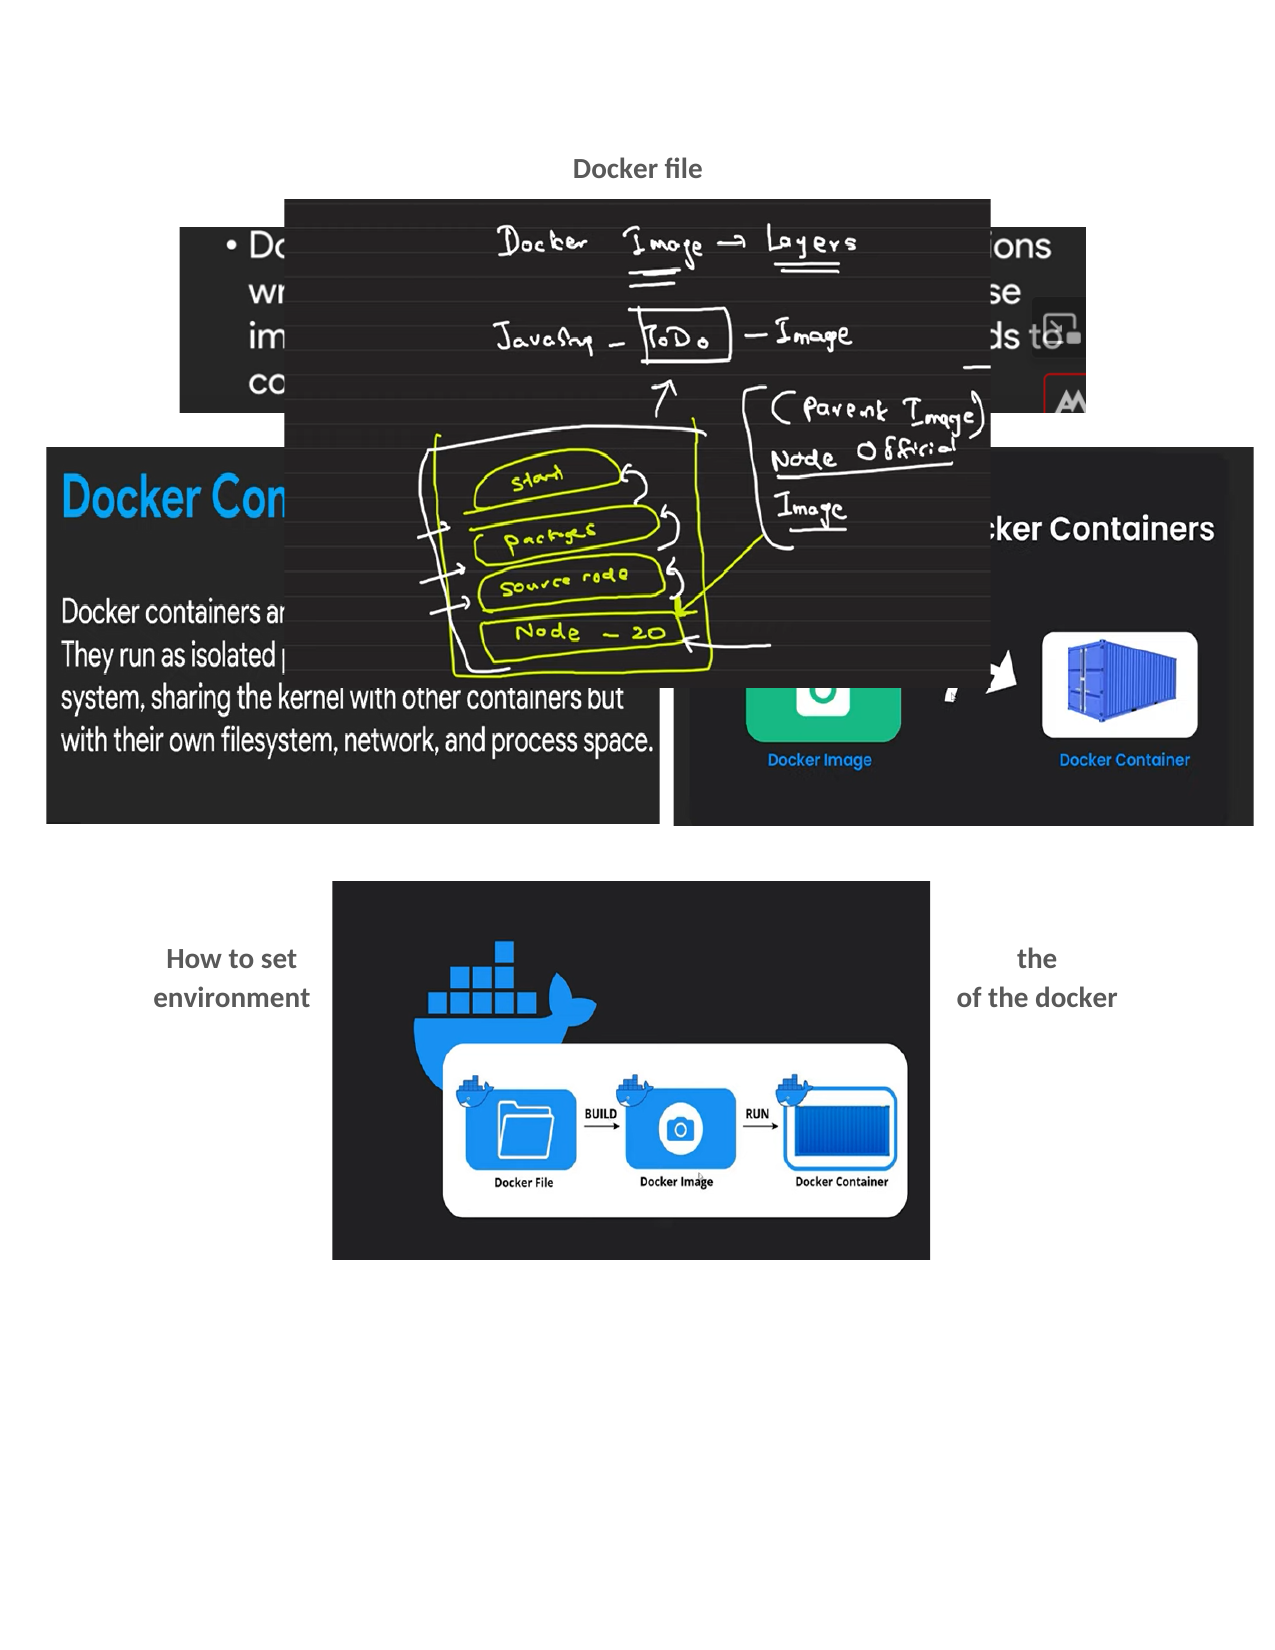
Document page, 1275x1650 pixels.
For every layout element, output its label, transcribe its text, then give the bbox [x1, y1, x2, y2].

text How to set the environment of the docker [150, 940, 332, 1014]
picture [46, 199, 1254, 826]
text How to set the environment of the docker [931, 940, 1125, 1014]
picture [332, 881, 931, 1260]
text Docker file [150, 150, 1125, 186]
